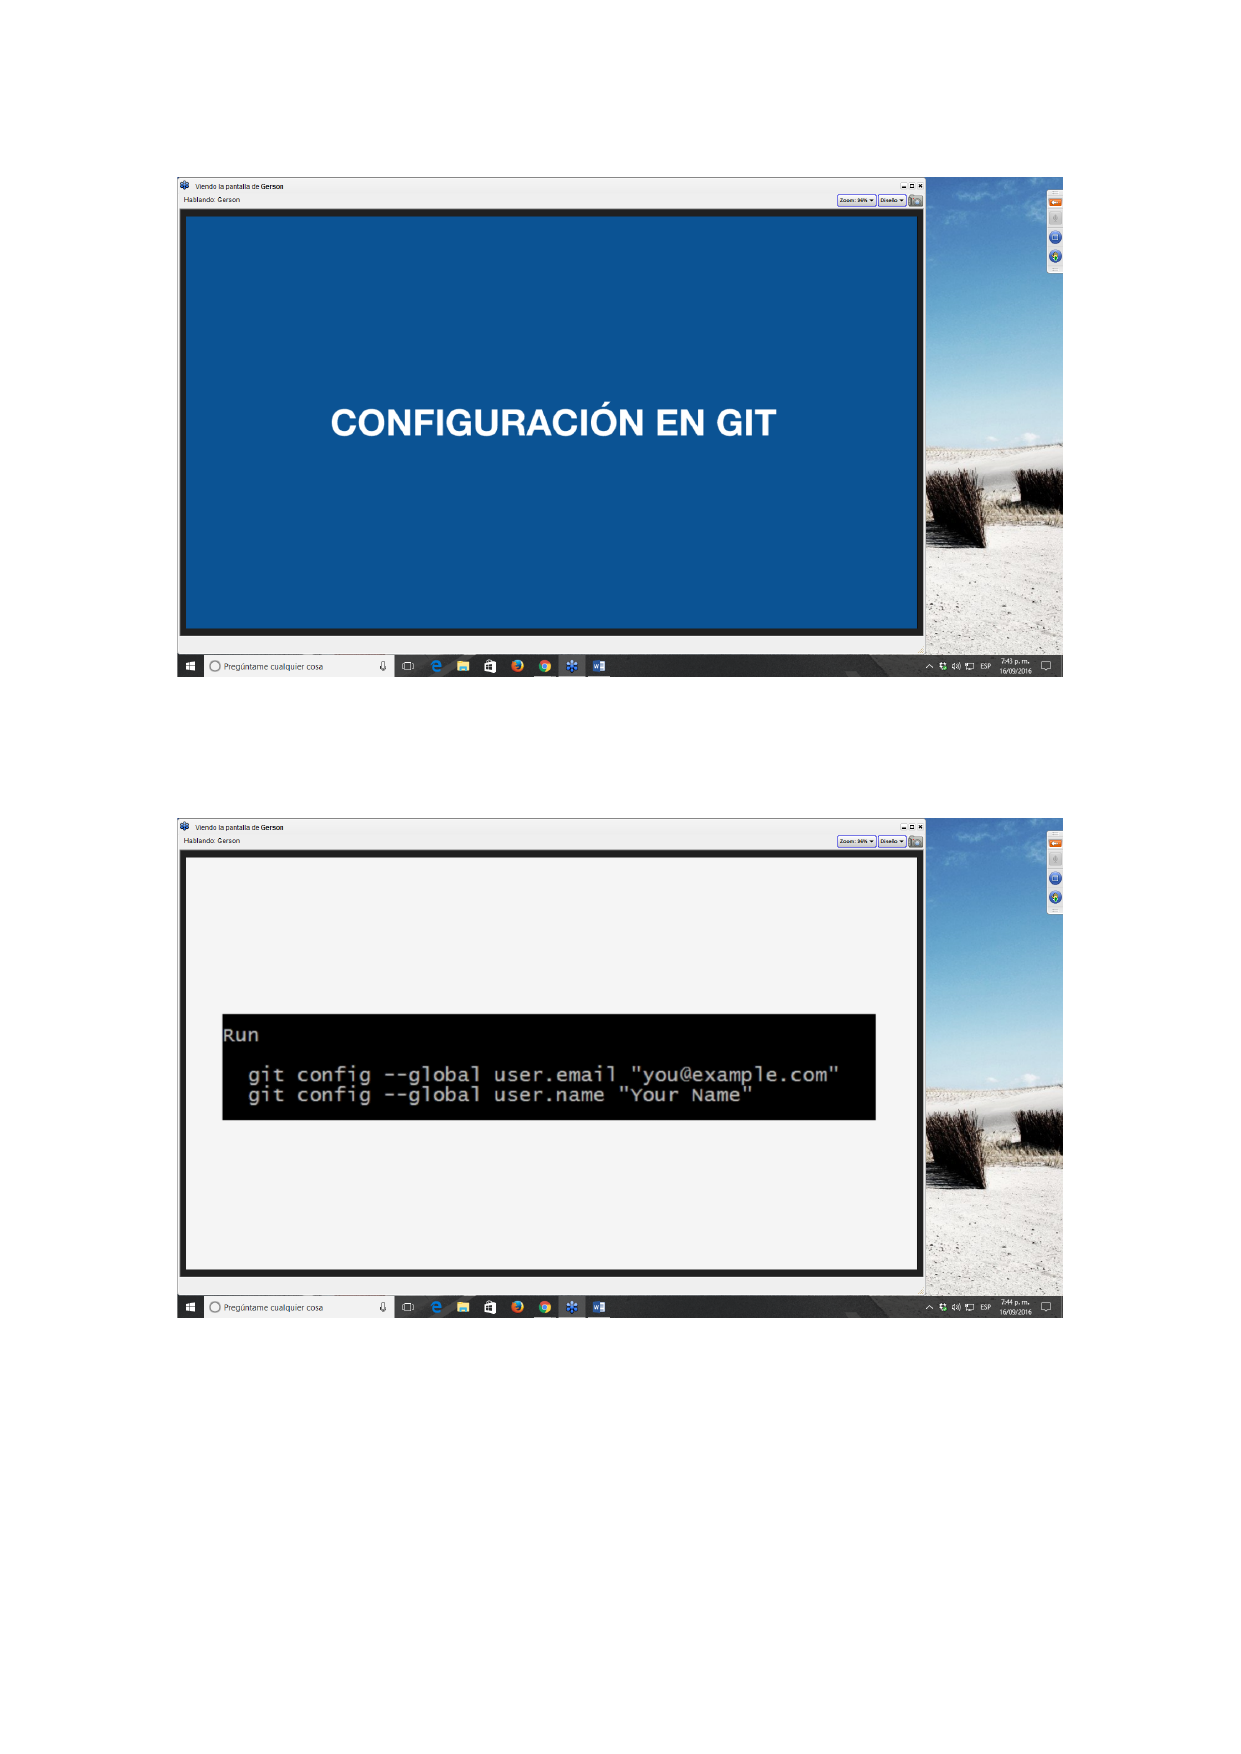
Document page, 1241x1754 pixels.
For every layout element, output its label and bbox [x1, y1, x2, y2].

picture [177, 818, 1063, 1318]
picture [177, 177, 1063, 677]
